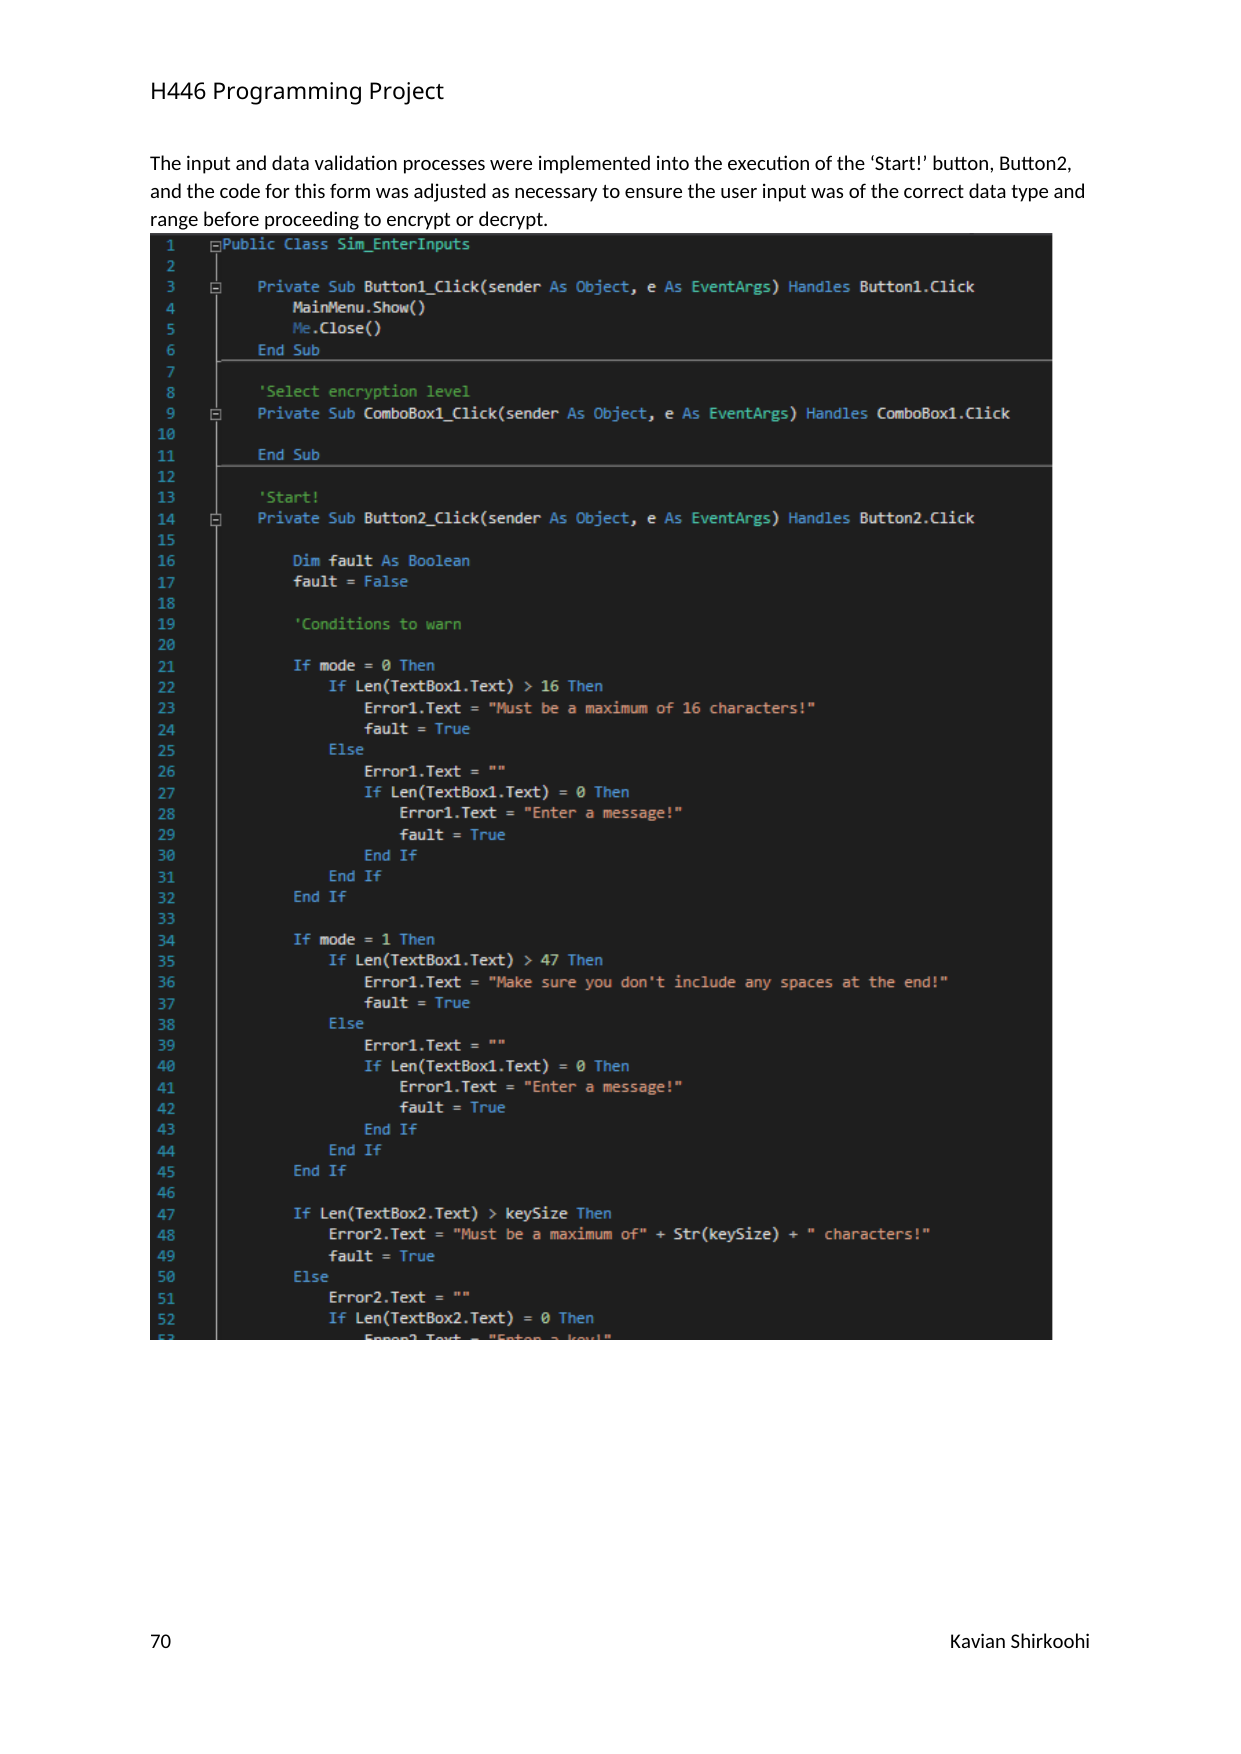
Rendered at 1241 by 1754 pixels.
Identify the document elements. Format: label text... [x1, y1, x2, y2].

text The input and data validation processes were implemented into the execution of the ‘Start!’ button, Button2, and the code for this form was adjusted as necessary to ensure the user input was of the correct data type and range before proceeding to encrypt or decrypt. [150, 150, 1090, 231]
picture [150, 233, 1053, 1340]
